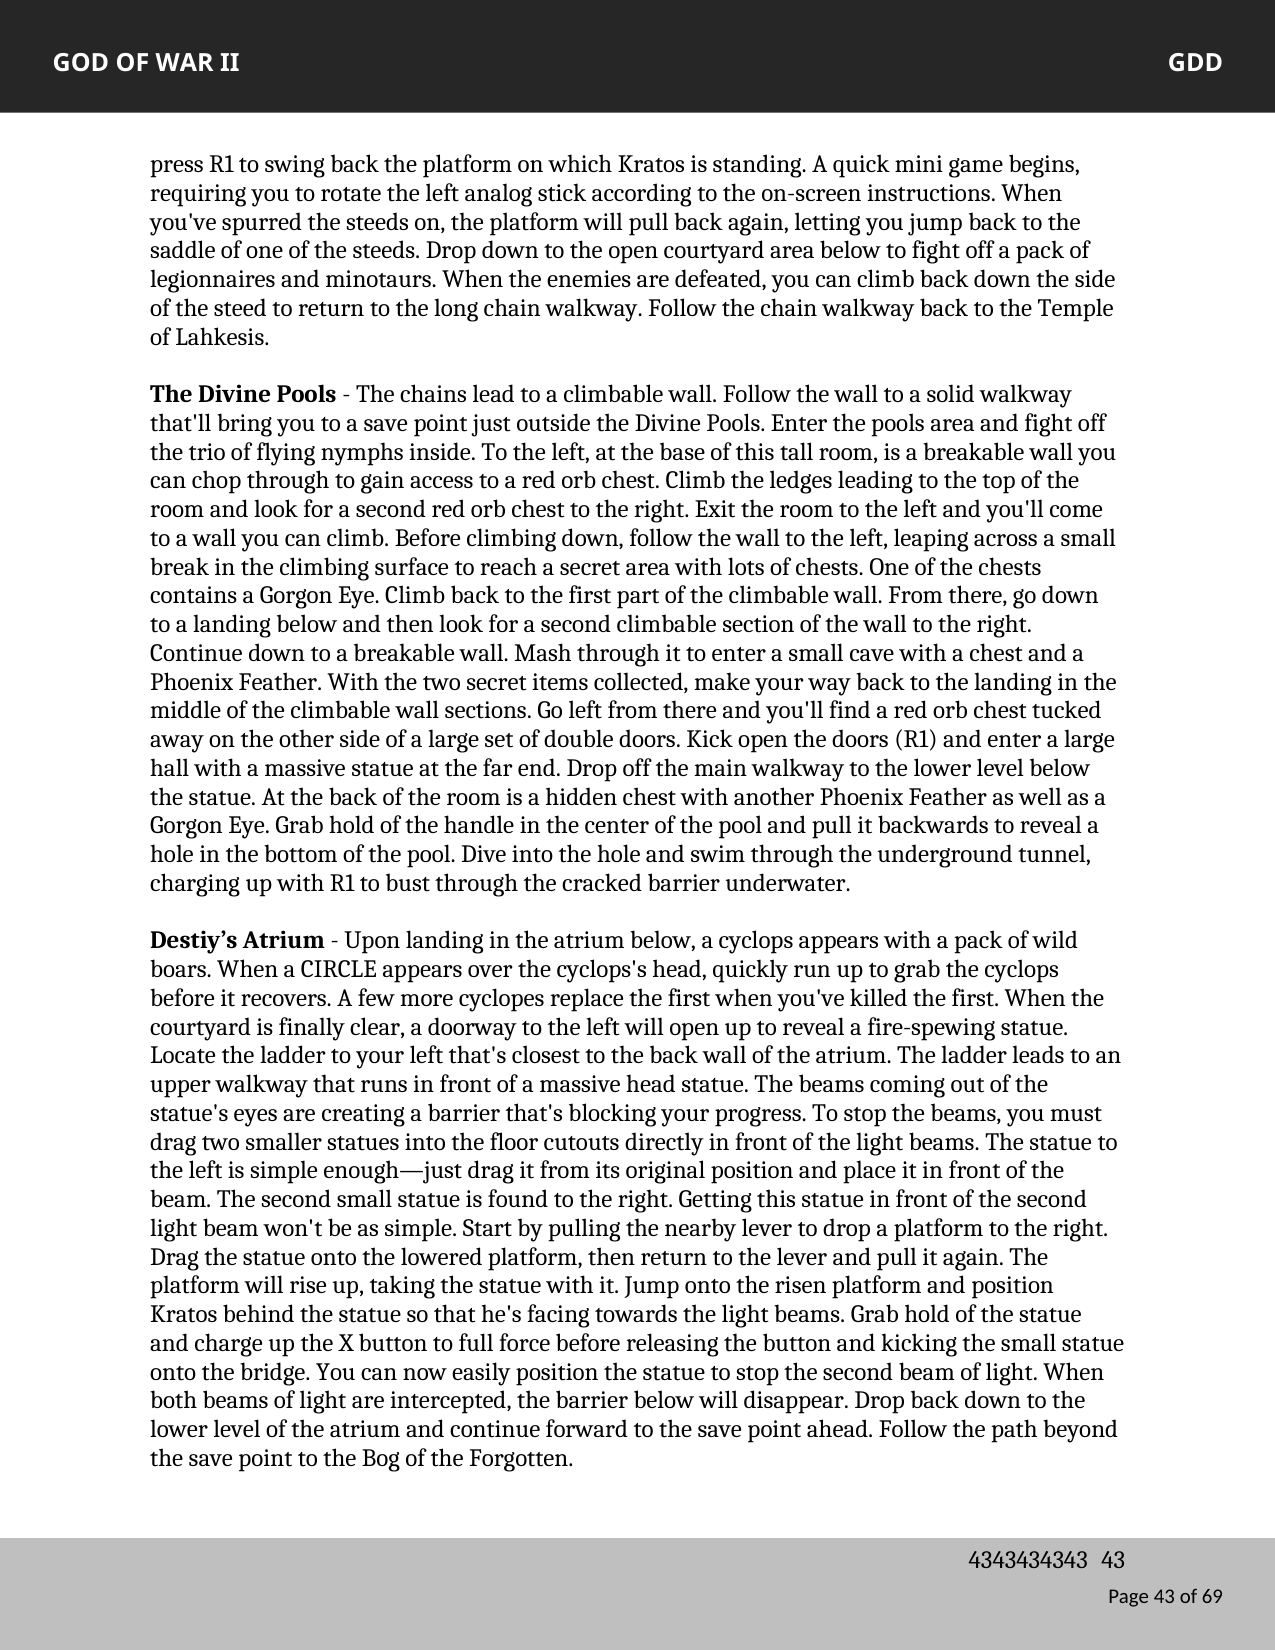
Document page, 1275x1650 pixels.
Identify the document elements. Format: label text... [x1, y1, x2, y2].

text The Divine Pools - The chains lead to a climbable wall. Follow the wall to a solid walkway that'll bring you to a save point just outside the Divine Pools. Enter the pools area and fight off the trio of flying nymphs inside. To the left, at the base of this tall room, is a breakable wall you can chop through to gain access to a red orb chest. Climb the ledges leading to the top of the room and look for a second red orb chest to the right. Exit the room to the left and you'll come to a wall you can climb. Before climbing down, follow the wall to the left, leaping across a small break in the climbing surface to reach a secret area with lots of chests. One of the chests contains a Gorgon Eye. Climb back to the first part of the climbable wall. From there, go down to a landing below and then look for a second climbable section of the wall to the right. Continue down to a breakable wall. Mash through it to enter a small cave with a chest and a Phoenix Feather. With the two secret items collected, make your way back to the landing in the middle of the climbable wall sections. Go left from there and you'll find a red orb chest tucked away on the other side of a large set of double doors. Kick open the doors (R1) and enter a large hall with a massive statue at the far end. Drop off the main walkway to the lower level below the statue. At the back of the room is a hidden chest with another Phoenix Feather as well as a Gorgon Eye. Grab hold of the handle in the center of the pool and pull it backwards to reveal a hole in the bottom of the pool. Dive into the hole and swim through the underground tunnel, charging up with R1 to bust through the cracked barrier underwater. [150, 380, 1125, 897]
text Destiy’s Atrium - Upon landing in the atrium below, a cyclops appears with a pack of wild boars. When a CIRCLE appears over the cyclops's head, quickly run up to grab the cyclops before it recovers. A few more cyclopes replace the first when you've killed the first. When the courtyard is finally clear, a doorway to the left will open up to reveal a fire-spewing statue. Locate the ladder to your left that's closest to the back wall of the atrium. The ladder leads to an upper walkway that runs in front of a massive head statue. The beams coming out of the statue's eyes are creating a barrier that's blocking your progress. To stop the beams, you must drag two smaller statues into the floor cutouts directly in front of the light beams. The statue to the left is simple enough—just drag it from its original position and place it in front of the beam. The second small statue is found to the right. Getting this statue in front of the second light beam won't be as simple. Start by pulling the nearby lever to drop a platform to the right. Drag the statue onto the lowered platform, then return to the lever and pull it again. The platform will rise up, taking the statue with it. Jump onto the risen platform and position Kratos behind the statue so that he's facing towards the light beams. Grab hold of the statue and charge up the X button to full force before releasing the button and kicking the small statue onto the bridge. You can now easily position the statue to stop the second beam of light. When both beams of light are intercepted, the barrier below will disappear. Drop back down to the lower level of the atrium and continue forward to the save point ahead. Follow the path beyond the save point to the Bog of the Forgotten. [150, 926, 1125, 1472]
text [150, 150, 1125, 351]
